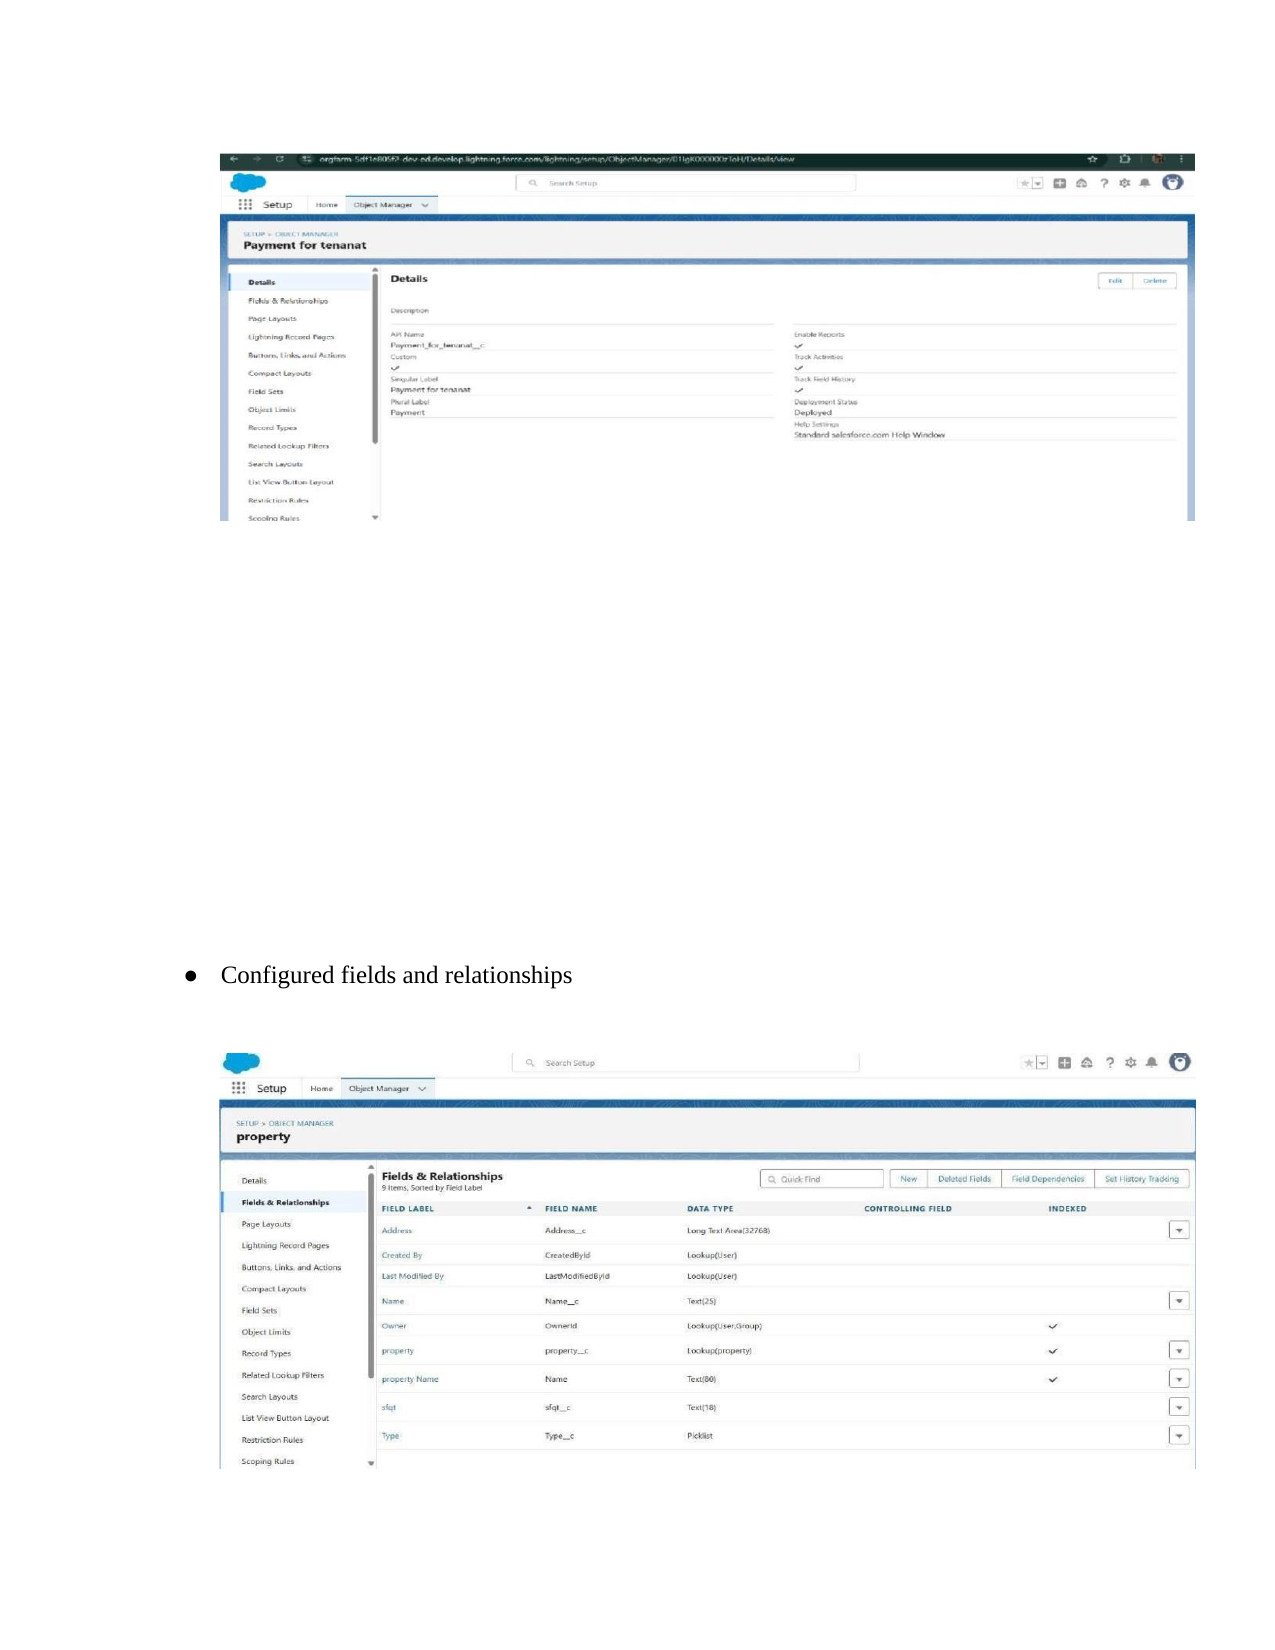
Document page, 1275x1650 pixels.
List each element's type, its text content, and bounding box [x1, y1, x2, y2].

picture [219, 153, 1195, 521]
picture [219, 1053, 1196, 1469]
list Configured fields and relationships [183, 960, 1167, 988]
